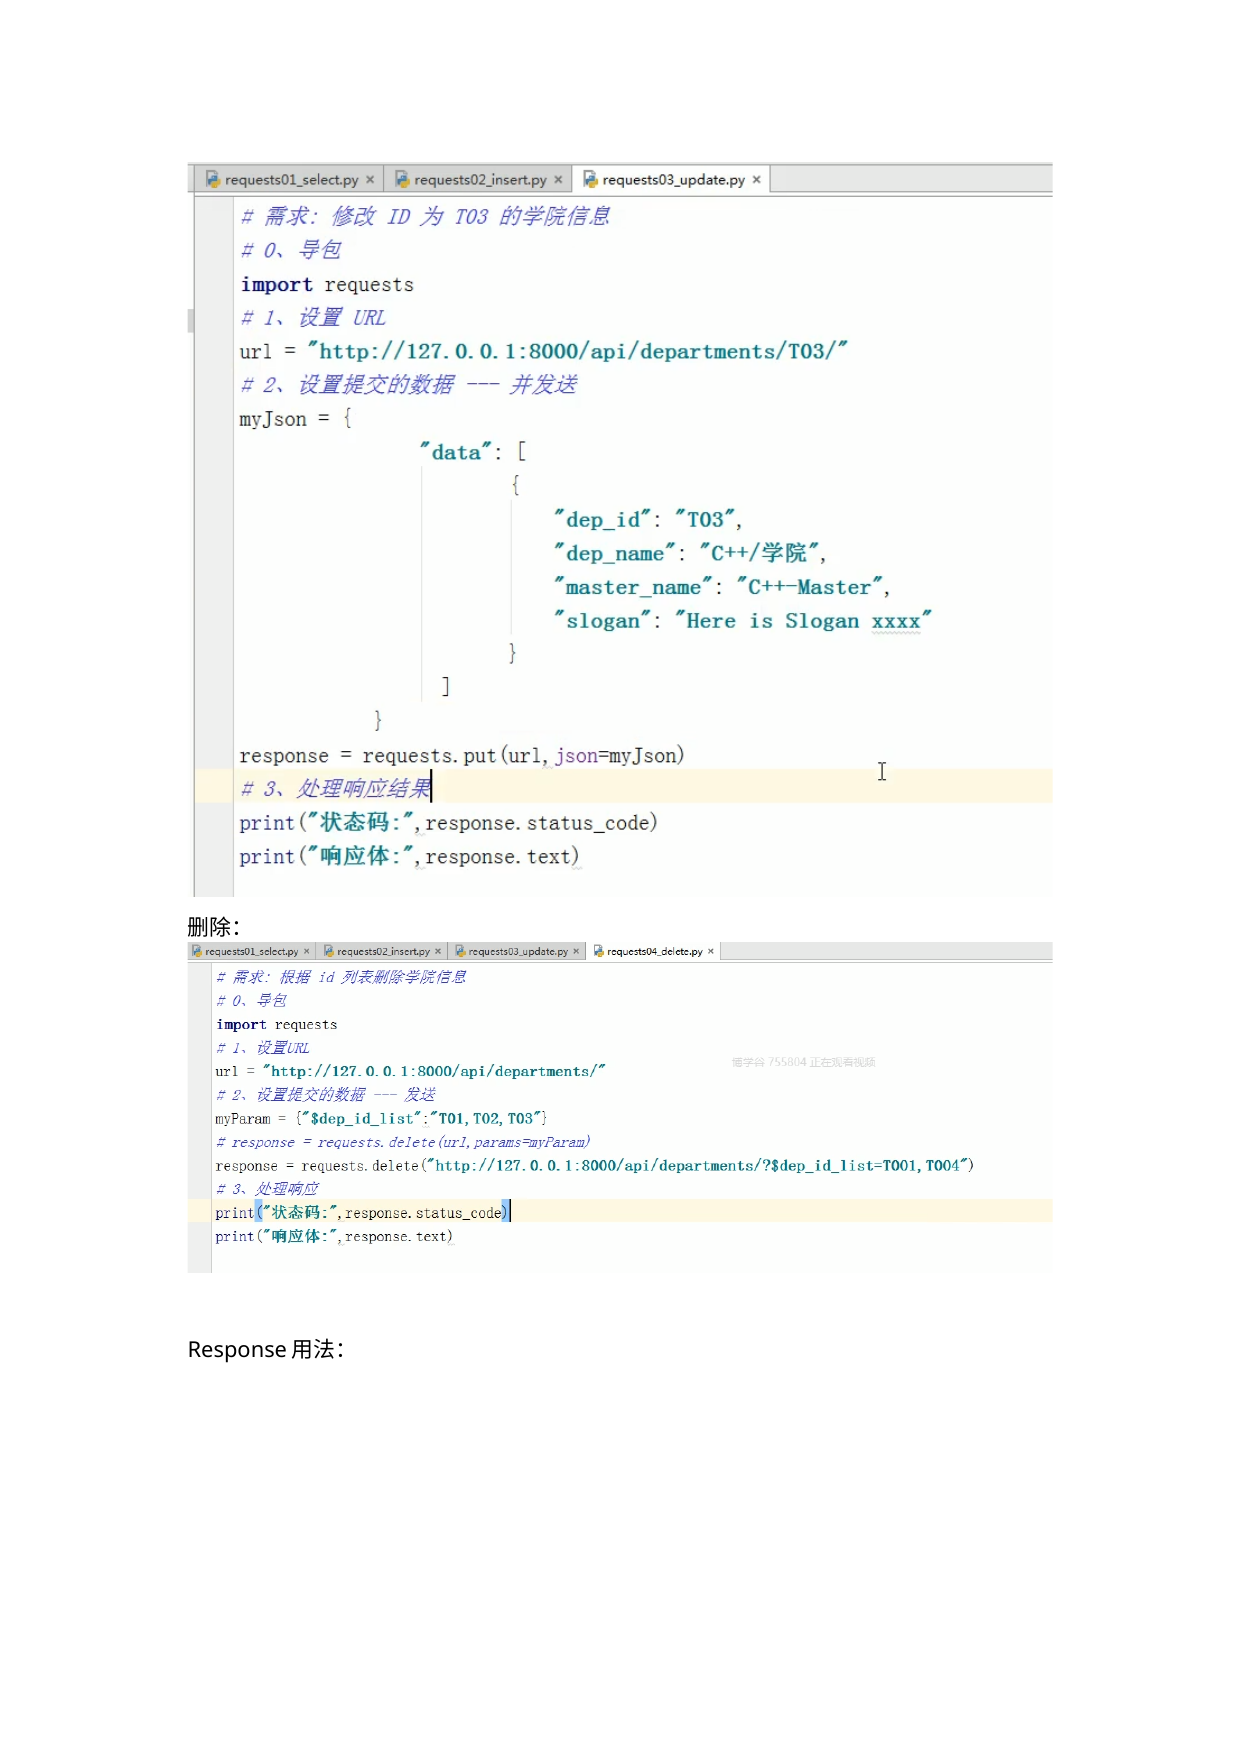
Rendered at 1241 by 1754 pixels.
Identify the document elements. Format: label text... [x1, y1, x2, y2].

picture [187, 942, 1053, 1273]
picture [187, 162, 1053, 897]
text 删除： [187, 909, 1053, 942]
text Response用法： [187, 1332, 1053, 1364]
